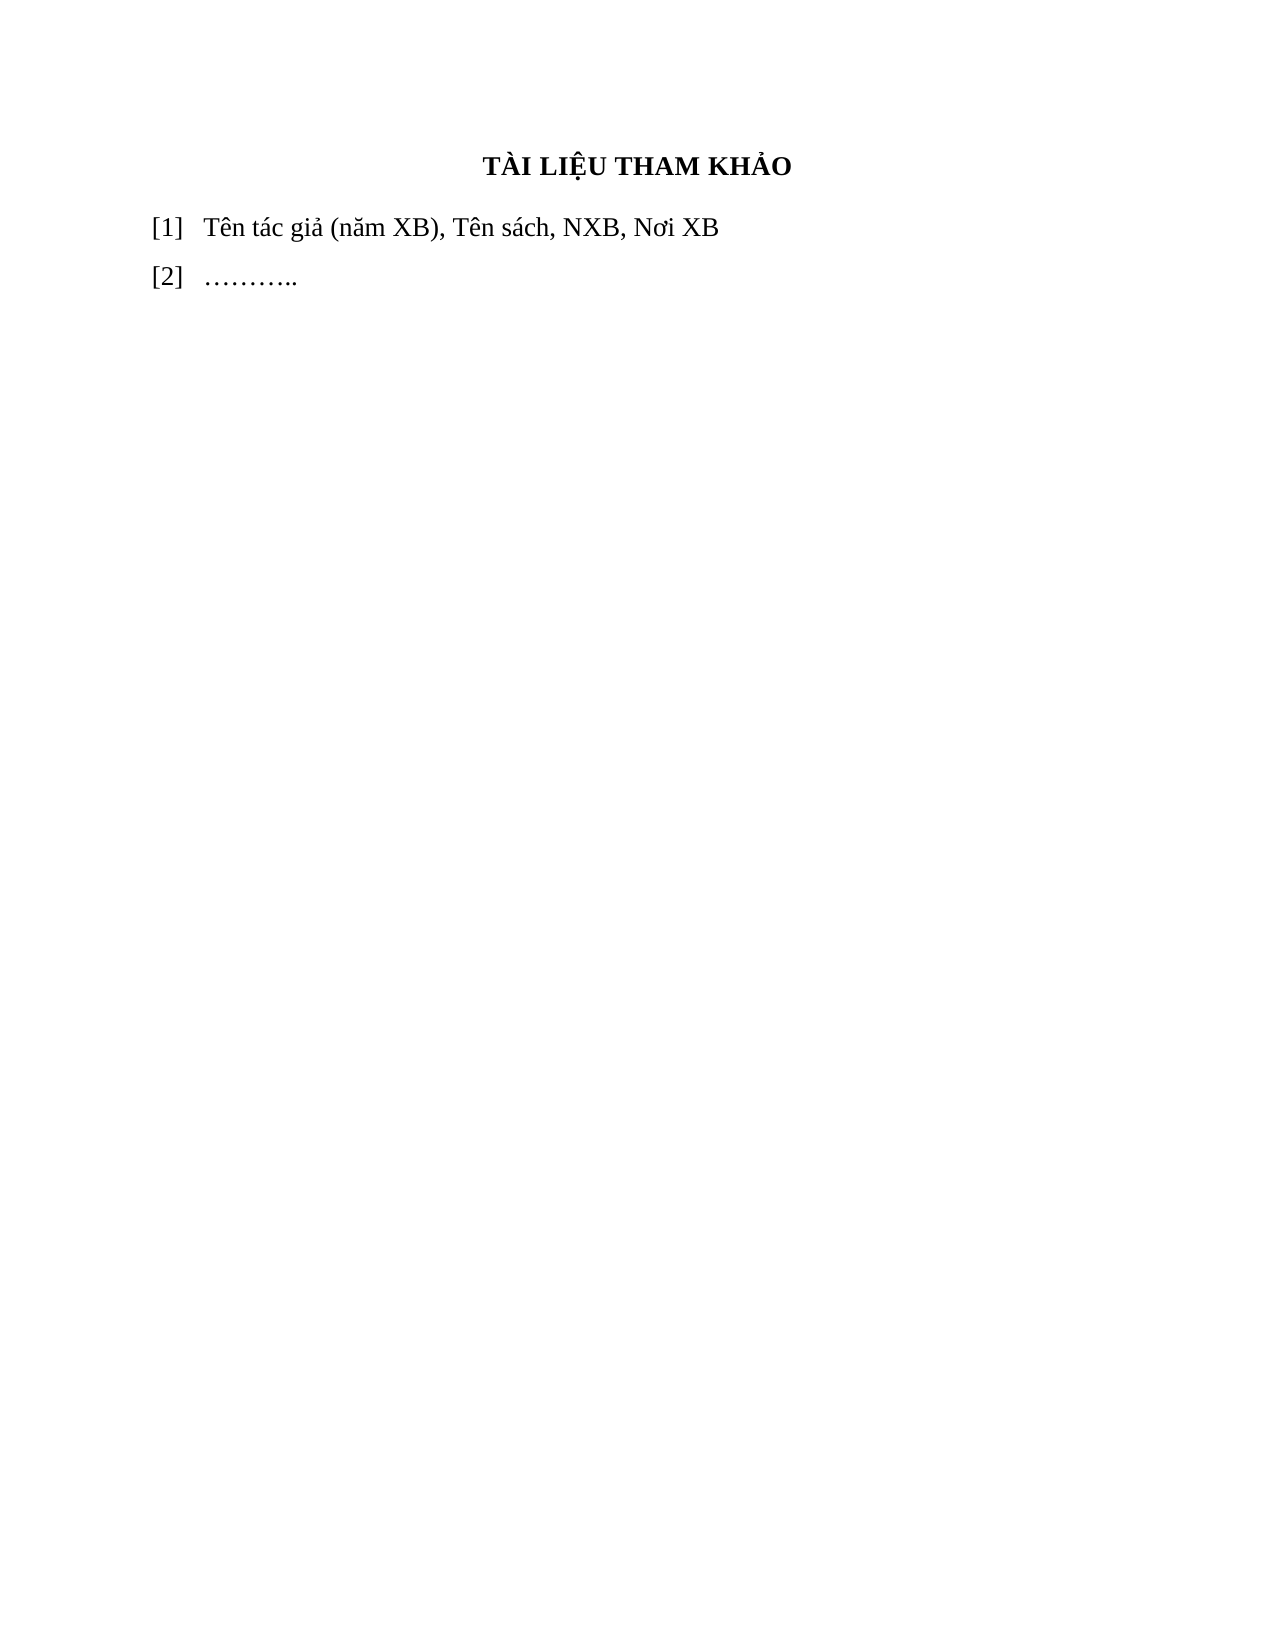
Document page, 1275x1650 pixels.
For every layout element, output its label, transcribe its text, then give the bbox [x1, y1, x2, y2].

table_cell [2] [150, 259, 201, 355]
table_cell ……….. [201, 259, 1125, 355]
table_header [1] [150, 209, 201, 259]
table_header Tên tác giả (năm XB), Tên sách, NXB, Nơi XB [201, 209, 1125, 259]
text TÀI LIỆU THAM KHẢO [150, 150, 1125, 181]
